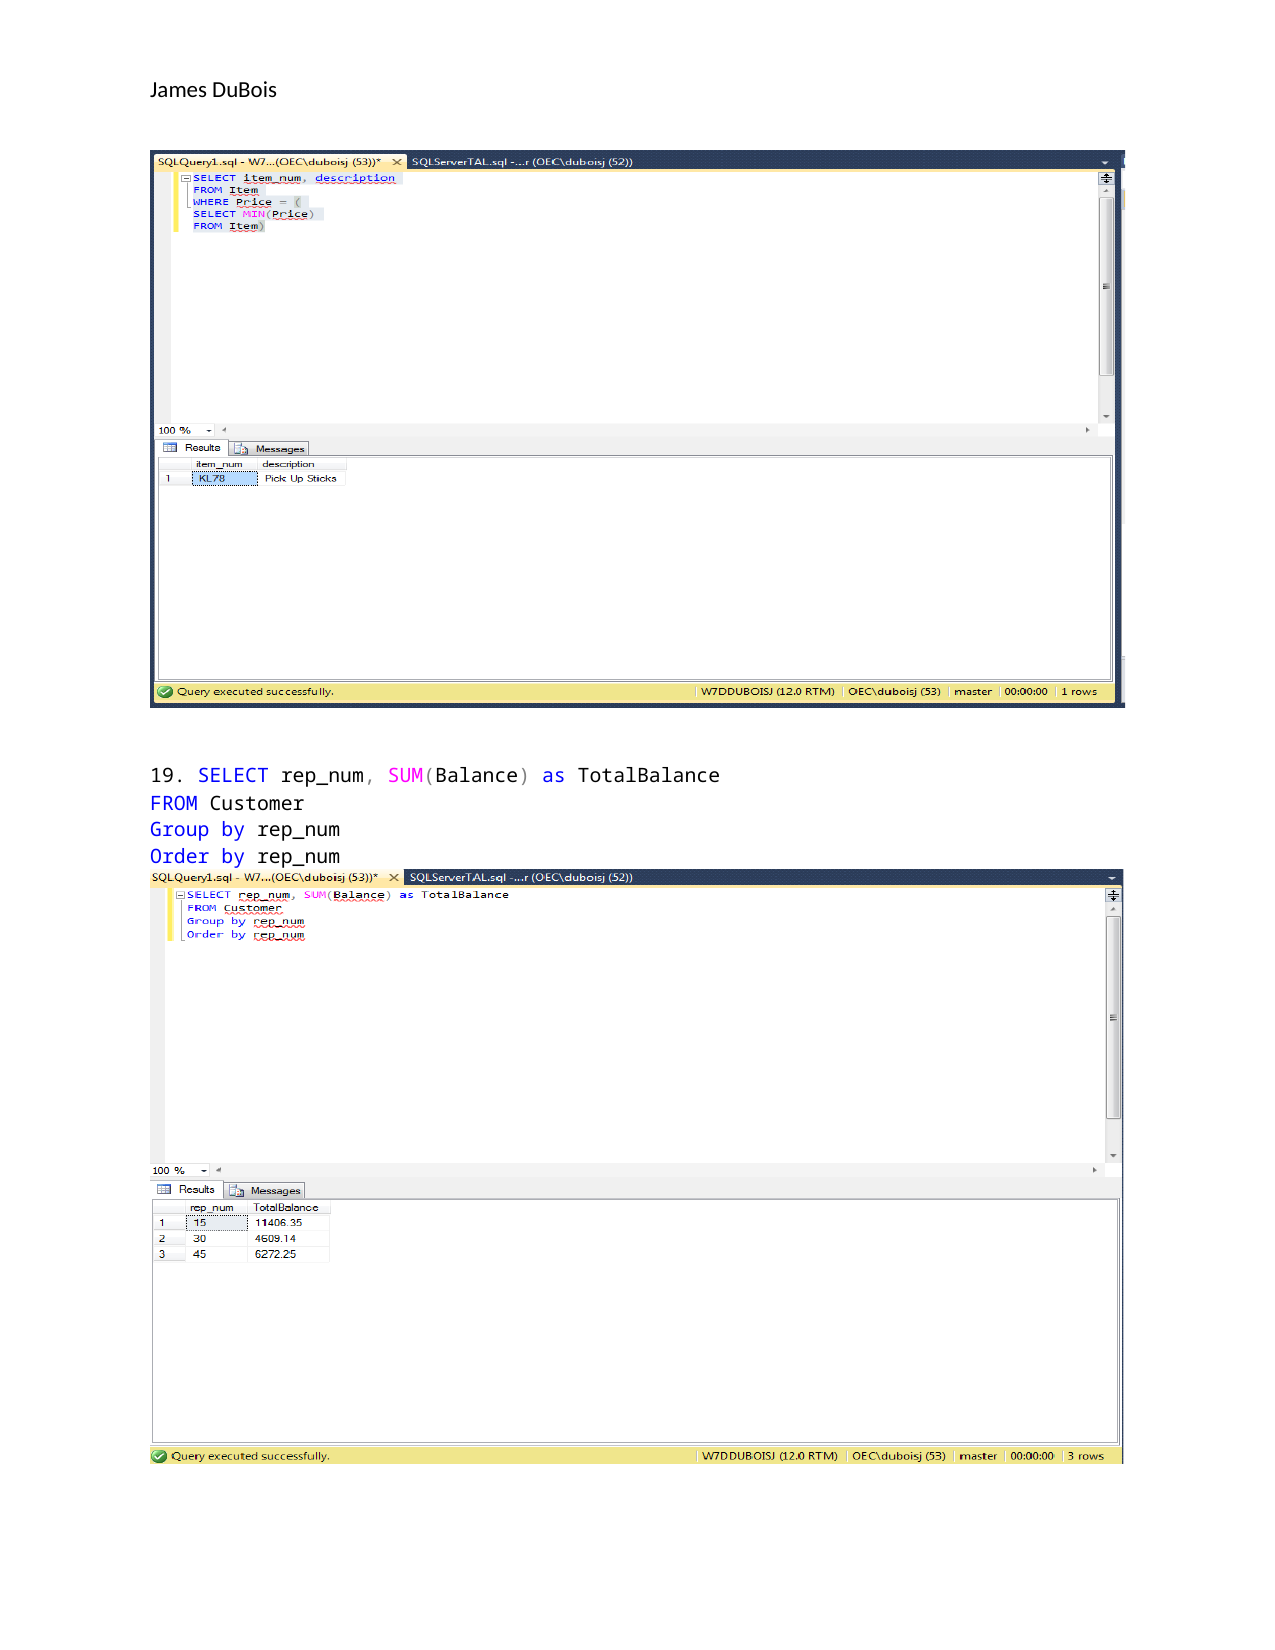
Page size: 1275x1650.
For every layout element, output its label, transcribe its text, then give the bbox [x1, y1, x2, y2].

text Order by rep_num [150, 843, 1125, 870]
text FROM Customer [150, 789, 1125, 816]
picture [150, 150, 1125, 708]
text Group by rep_num [150, 816, 1125, 843]
text 19. SELECT rep_num, SUM(Balance) as TotalBalance [150, 762, 1125, 789]
picture [150, 869, 1124, 1464]
